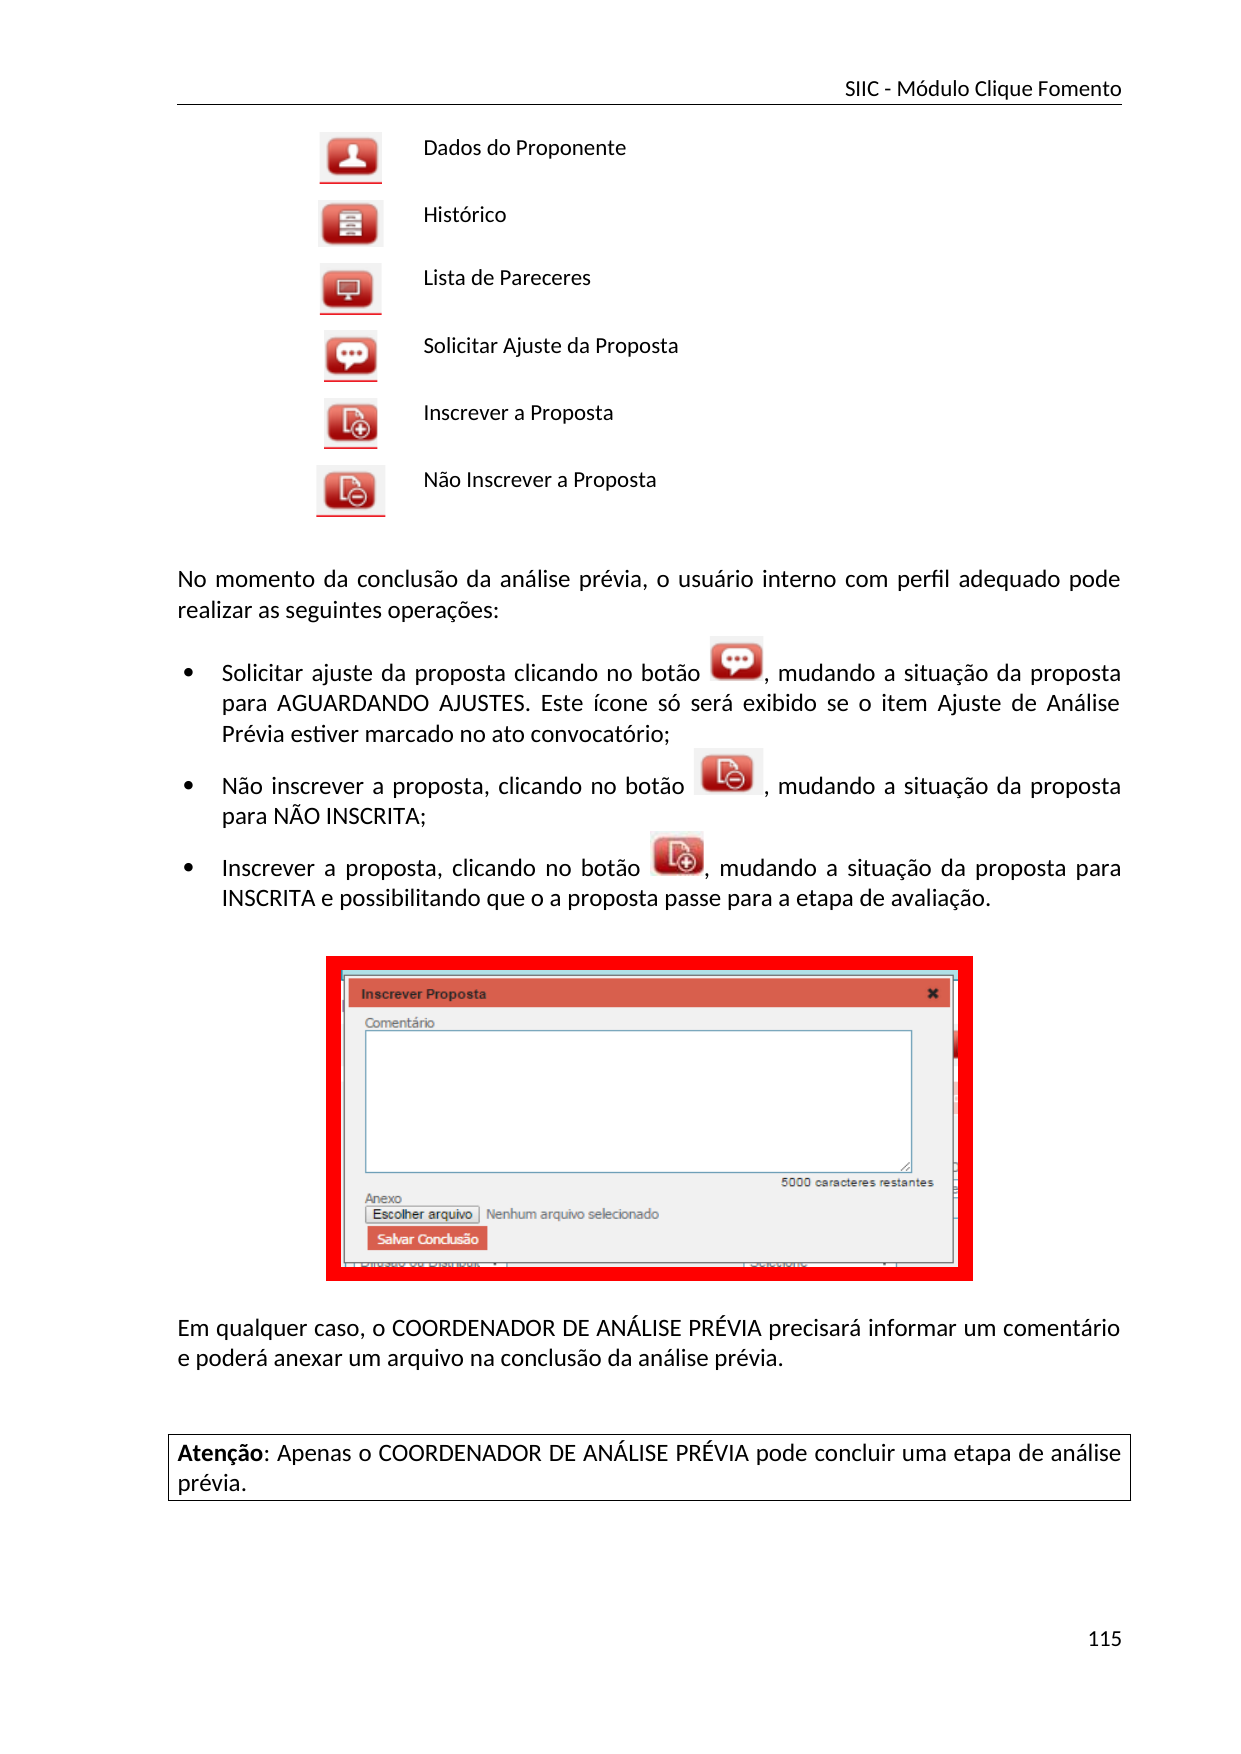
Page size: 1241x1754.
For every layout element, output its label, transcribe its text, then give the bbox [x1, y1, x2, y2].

text Em qualquer caso, o COORDENADOR DE ANÁLISE PRÉVIA precisará informar um comentário e poderá anexar um arquivo na conclusão da análise prévia. [177, 1312, 1122, 1373]
table_cell Histórico [412, 200, 1010, 263]
table_cell Dados do Proponente [412, 133, 1010, 200]
table_cell [290, 331, 412, 398]
picture [324, 330, 378, 382]
list Inscrever a proposta, clicando no botão , mudando a situação da proposta para INSCRITA e possibilitando que o a proposta passe para a etapa de avaliação. [184, 831, 1122, 913]
table_cell [290, 133, 412, 200]
picture [316, 465, 386, 517]
table_cell Solicitar Ajuste da Proposta [412, 331, 1010, 398]
picture [319, 263, 382, 315]
text No momento da conclusão da análise prévia, o usuário interno com perfil adequado pode realizar as seguintes operações: [177, 563, 1122, 624]
table_cell [290, 398, 412, 465]
picture [650, 831, 704, 876]
table_cell [290, 465, 412, 533]
picture [324, 398, 378, 449]
table_cell [290, 264, 412, 331]
picture [341, 970, 958, 1267]
picture [319, 132, 382, 184]
list Solicitar ajuste da proposta clicando no botão , mudando a situação da proposta para AGUARDANDO AJUSTES. Este ícone só será exibido se o item Ajuste de Análise Prévia estiver marcado no ato convocatório; [184, 637, 1122, 748]
table_cell Não Inscrever a Proposta [412, 465, 1010, 533]
picture [709, 636, 764, 681]
list Não inscrever a proposta, clicando no botão , mudando a situação da proposta para NÃO INSCRITA; [184, 748, 1122, 831]
table_cell [290, 200, 412, 263]
picture [318, 200, 384, 247]
table_cell Inscrever a Proposta [412, 398, 1010, 465]
picture [693, 748, 764, 795]
table_cell Lista de Pareceres [412, 264, 1010, 331]
text Atenção: Apenas o COORDENADOR DE ANÁLISE PRÉVIA pode concluir uma etapa de análise prévia. [169, 1435, 1130, 1500]
